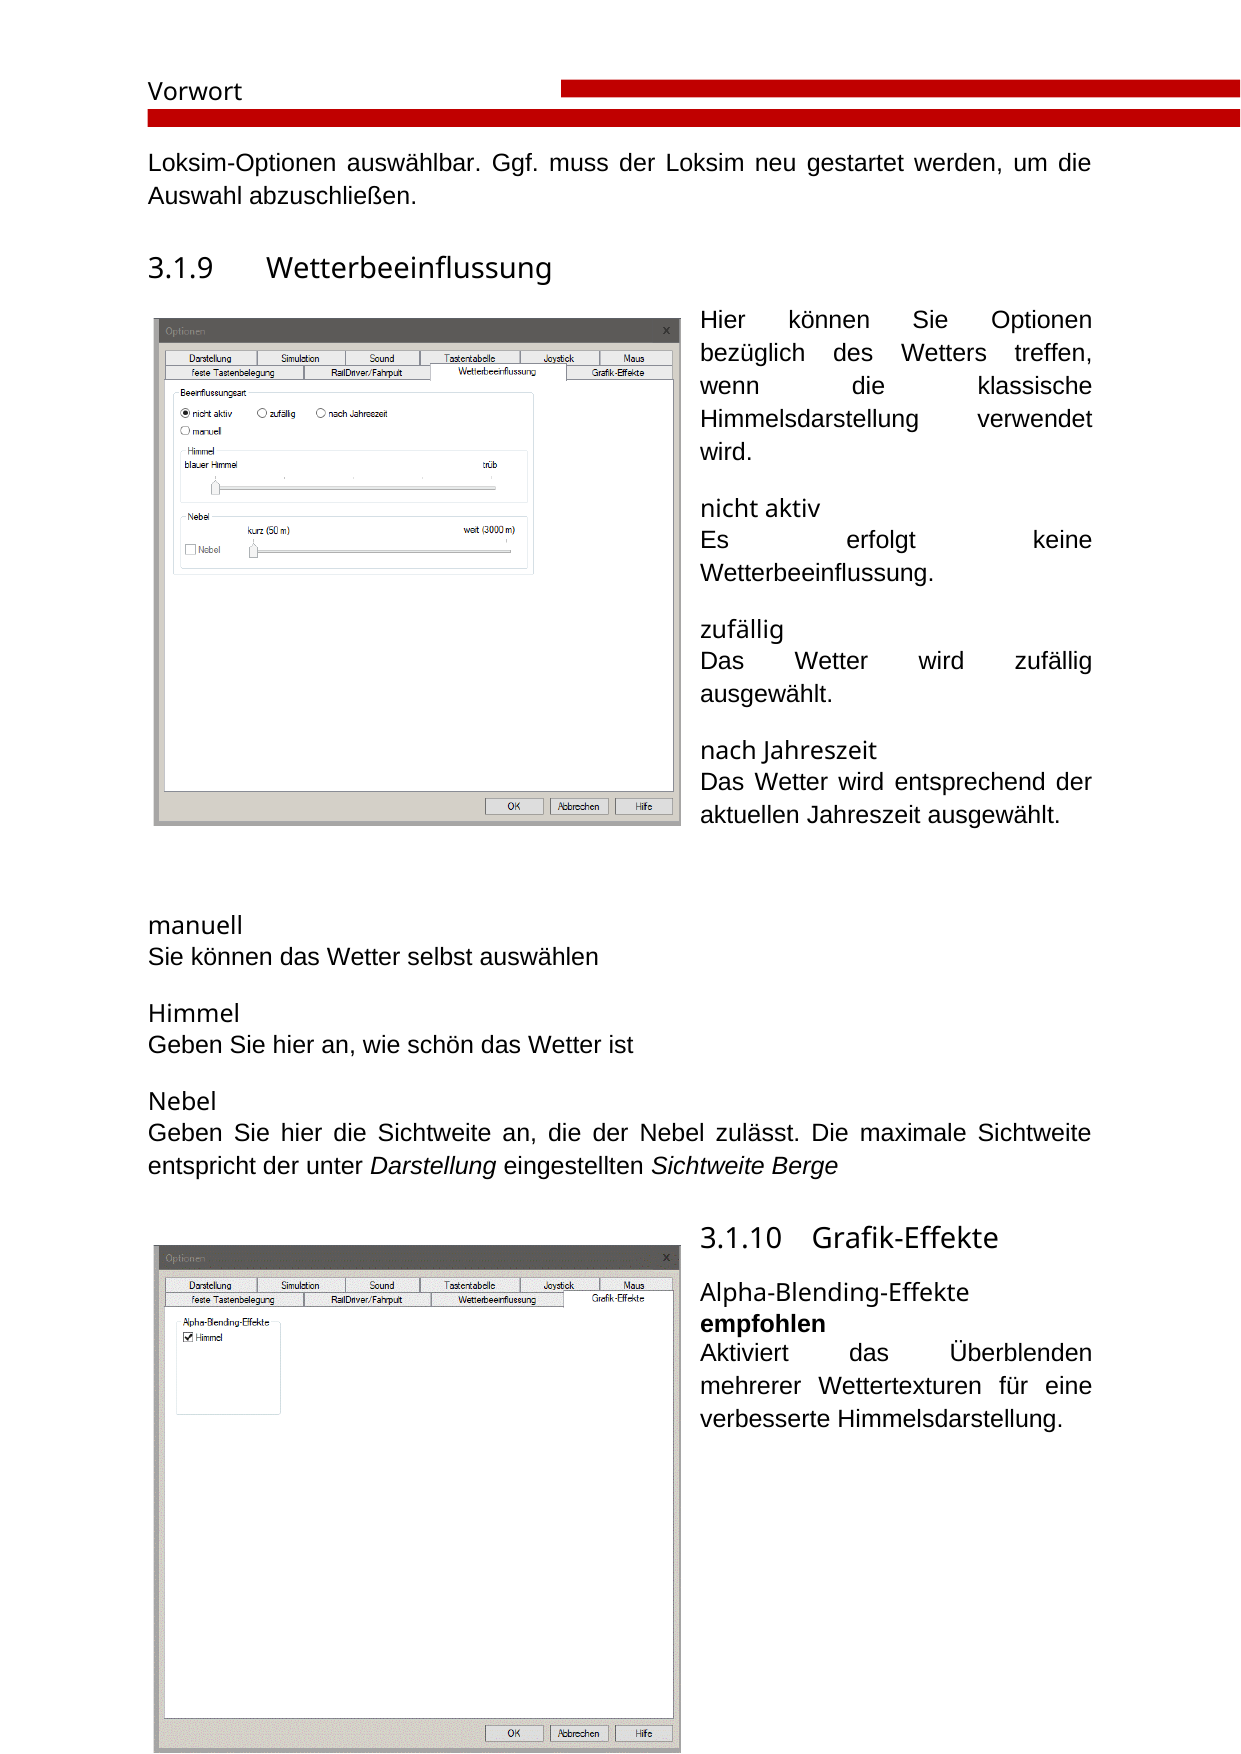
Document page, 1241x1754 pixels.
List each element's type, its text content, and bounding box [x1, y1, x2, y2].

text nicht aktiv [680, 491, 1093, 525]
text Geben Sie hier an, wie schön das Wetter ist [148, 1030, 1093, 1058]
picture [152, 1245, 680, 1753]
text Geben Sie hier die Sichtweite an, die der Nebel zulässt. Die maximale Sichtweite entspricht der unter Darstellung eingestellten Sichtweite Berge [148, 1118, 1093, 1179]
text Sie können das Wetter selbst auswählen [148, 942, 1093, 971]
text zufällig [680, 612, 1093, 646]
text manuell [148, 908, 1093, 942]
text Das Wetter wird entsprechend der aktuellen Jahreszeit ausgewählt. [148, 767, 1093, 829]
text Hier können Sie Optionen bezüglich des Wetters treffen, wenn die klassische Himmelsdarstellung verwendet wird. [148, 305, 1093, 466]
text nach Jahreszeit [680, 733, 1093, 767]
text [148, 148, 1093, 209]
text Es erfolgt keine Wetterbeeinflussung. [680, 525, 1093, 587]
text Alpha-Blending-Effekte [680, 1275, 1093, 1309]
subtitle empfohlen [680, 1309, 1093, 1338]
text Aktiviert das Überblenden mehrerer Wettertexturen für eine verbesserte Himmelsdarstellung. [680, 1338, 1093, 1433]
text Himmel [148, 996, 1093, 1030]
text Nebel [148, 1083, 1093, 1118]
subtitle Grafik-Effekte [148, 1217, 1093, 1257]
picture [152, 318, 680, 825]
subtitle Wetterbeeinflussung [148, 247, 1093, 287]
text Das Wetter wird zufällig ausgewählt. [680, 646, 1093, 708]
